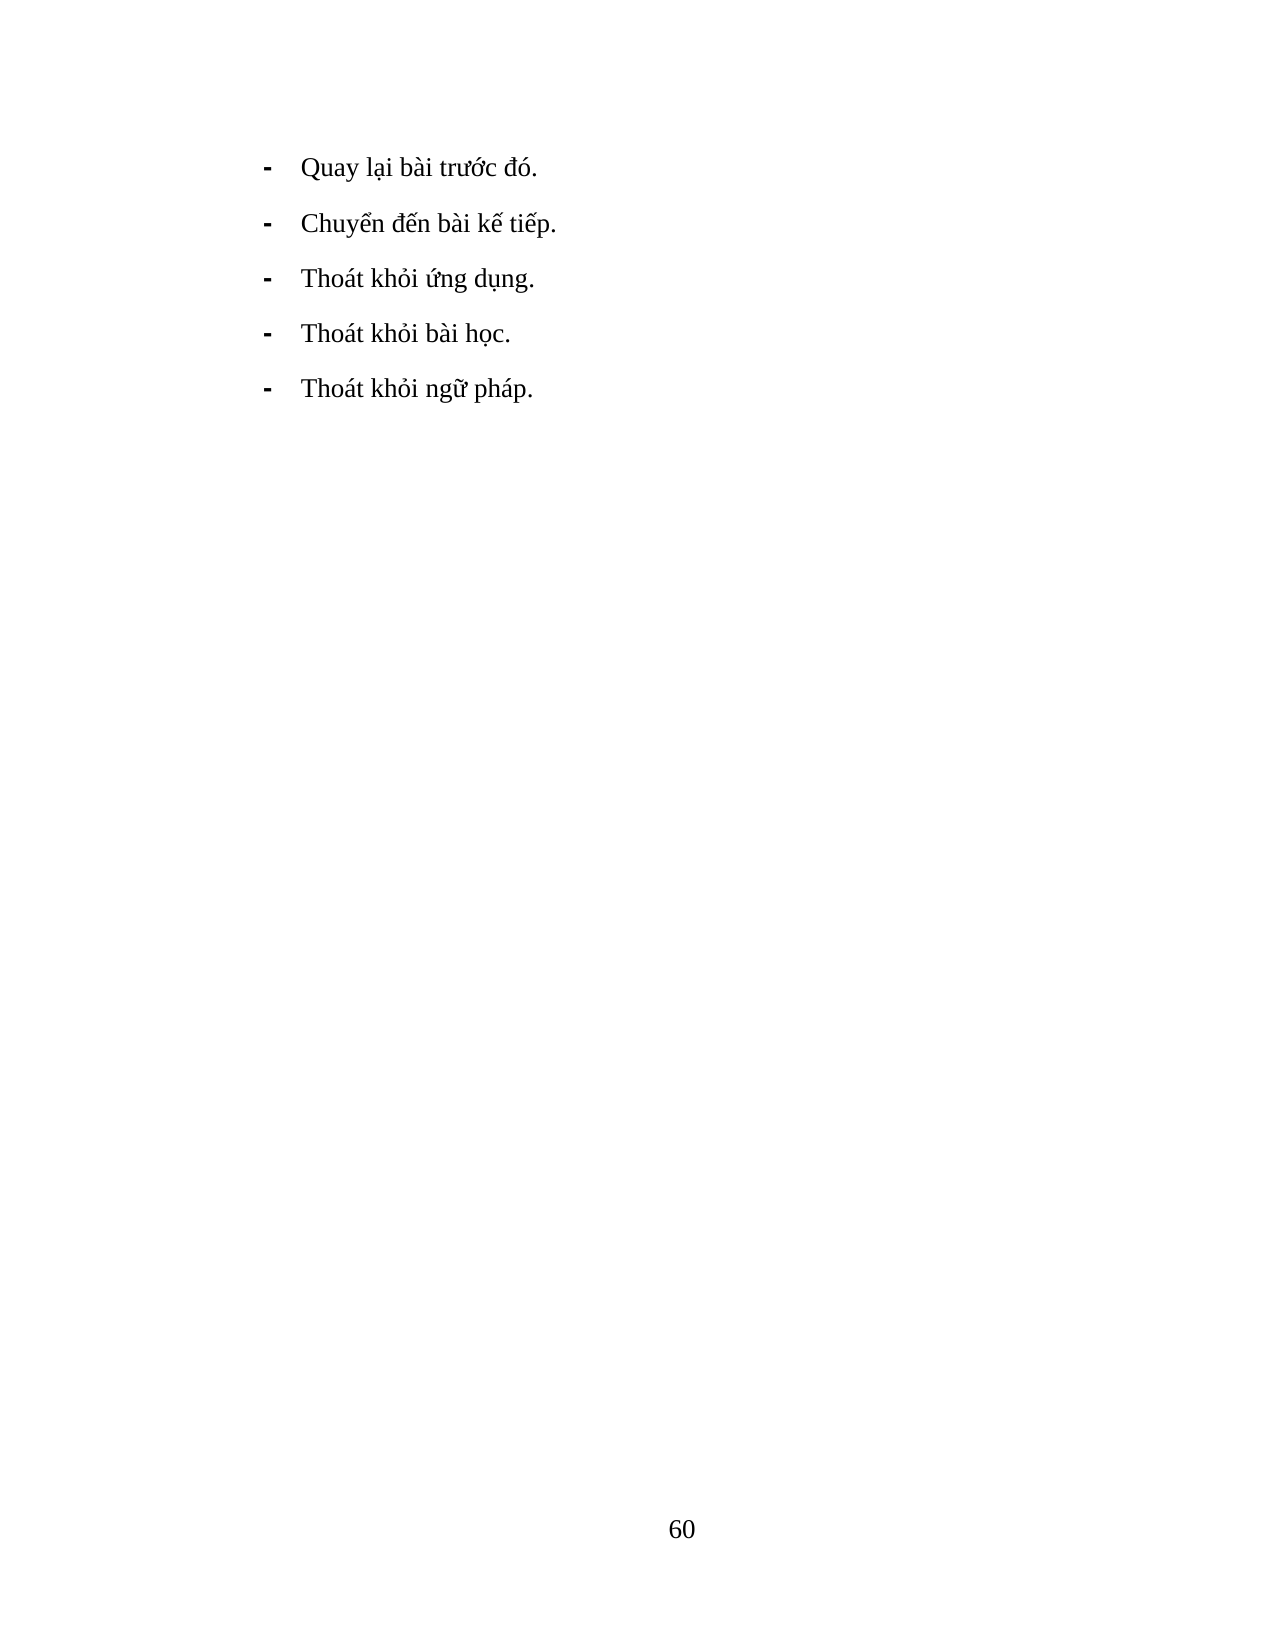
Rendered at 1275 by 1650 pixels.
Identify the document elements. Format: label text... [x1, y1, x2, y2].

list Quay lại bài trước đó. [263, 148, 1157, 184]
list Thoát khỏi ứng dụng. [263, 258, 1157, 295]
list Thoát khỏi ngữ pháp. [263, 369, 1157, 406]
list Thoát khỏi bài học. [263, 314, 1157, 351]
list Chuyển đến bài kế tiếp. [263, 203, 1157, 240]
